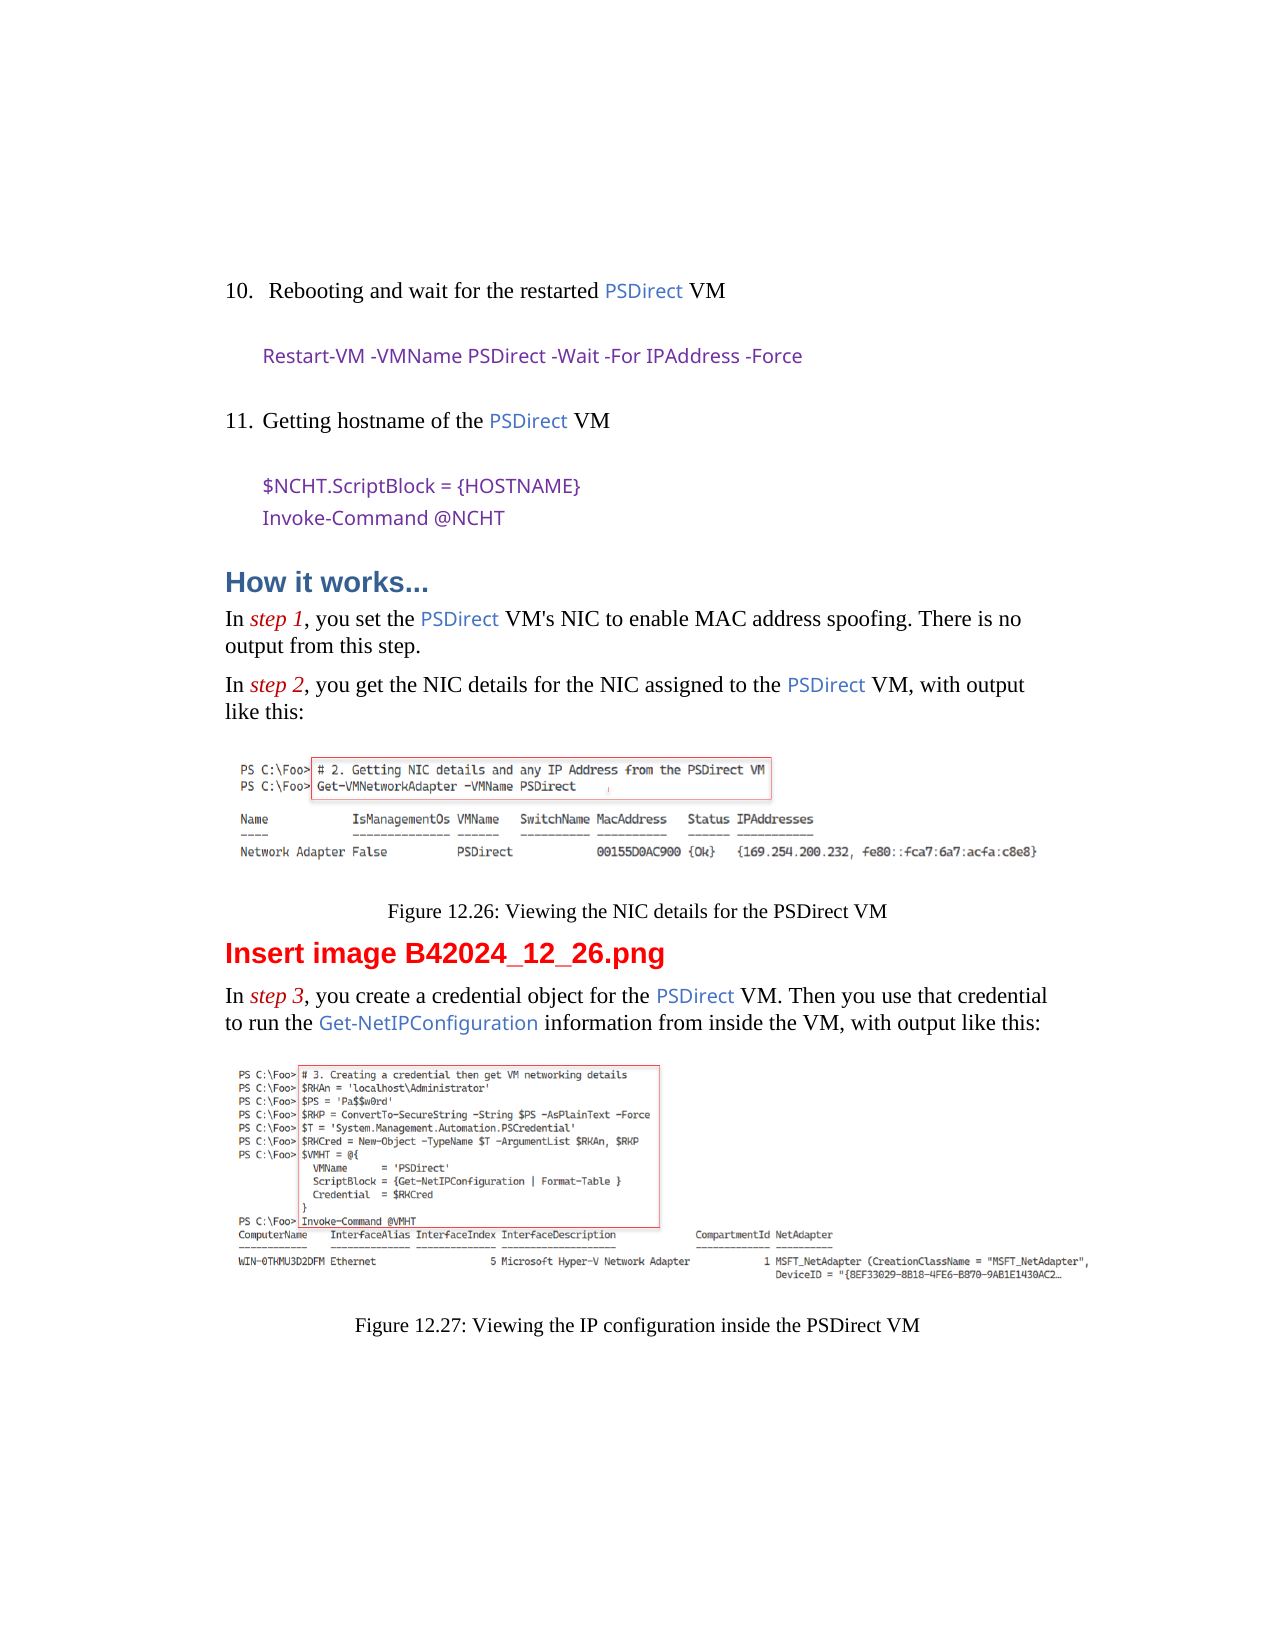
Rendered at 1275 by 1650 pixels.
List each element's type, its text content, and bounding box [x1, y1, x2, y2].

picture [225, 1061, 1103, 1288]
text Rebooting and wait for the restarted PSDirect VM [225, 277, 1012, 304]
text $NCHT.ScriptBlock = {HOSTNAME} [262, 472, 1050, 499]
text Getting hostname of the PSDirect VM [225, 407, 1012, 434]
text Invoke-Command @NCHT [262, 504, 1050, 531]
text Figure 12.27: Viewing the IP configuration inside the PSDirect VM [225, 1313, 1050, 1337]
text Insert image B42024_12_26.png [225, 936, 1050, 969]
subtitle How it works... [225, 565, 1050, 598]
picture [225, 749, 1054, 875]
text In step 1, you set the PSDirect VM's NIC to enable MAC address spoofing. There is no output from this step. [225, 604, 1050, 658]
text Restart-VM -VMName PSDirect -Wait -For IPAddress -Force [262, 342, 1050, 369]
text Figure 12.26: Viewing the NIC details for the PSDirect VM [225, 899, 1050, 923]
text In step 3, you create a credential object for the PSDirect VM. Then you use that credential to run the Get-NetIPConfiguration information from inside the VM, with output like this: [225, 982, 1050, 1036]
text In step 2, you get the NIC details for the NIC assigned to the PSDirect VM, with output like this: [225, 671, 1050, 724]
